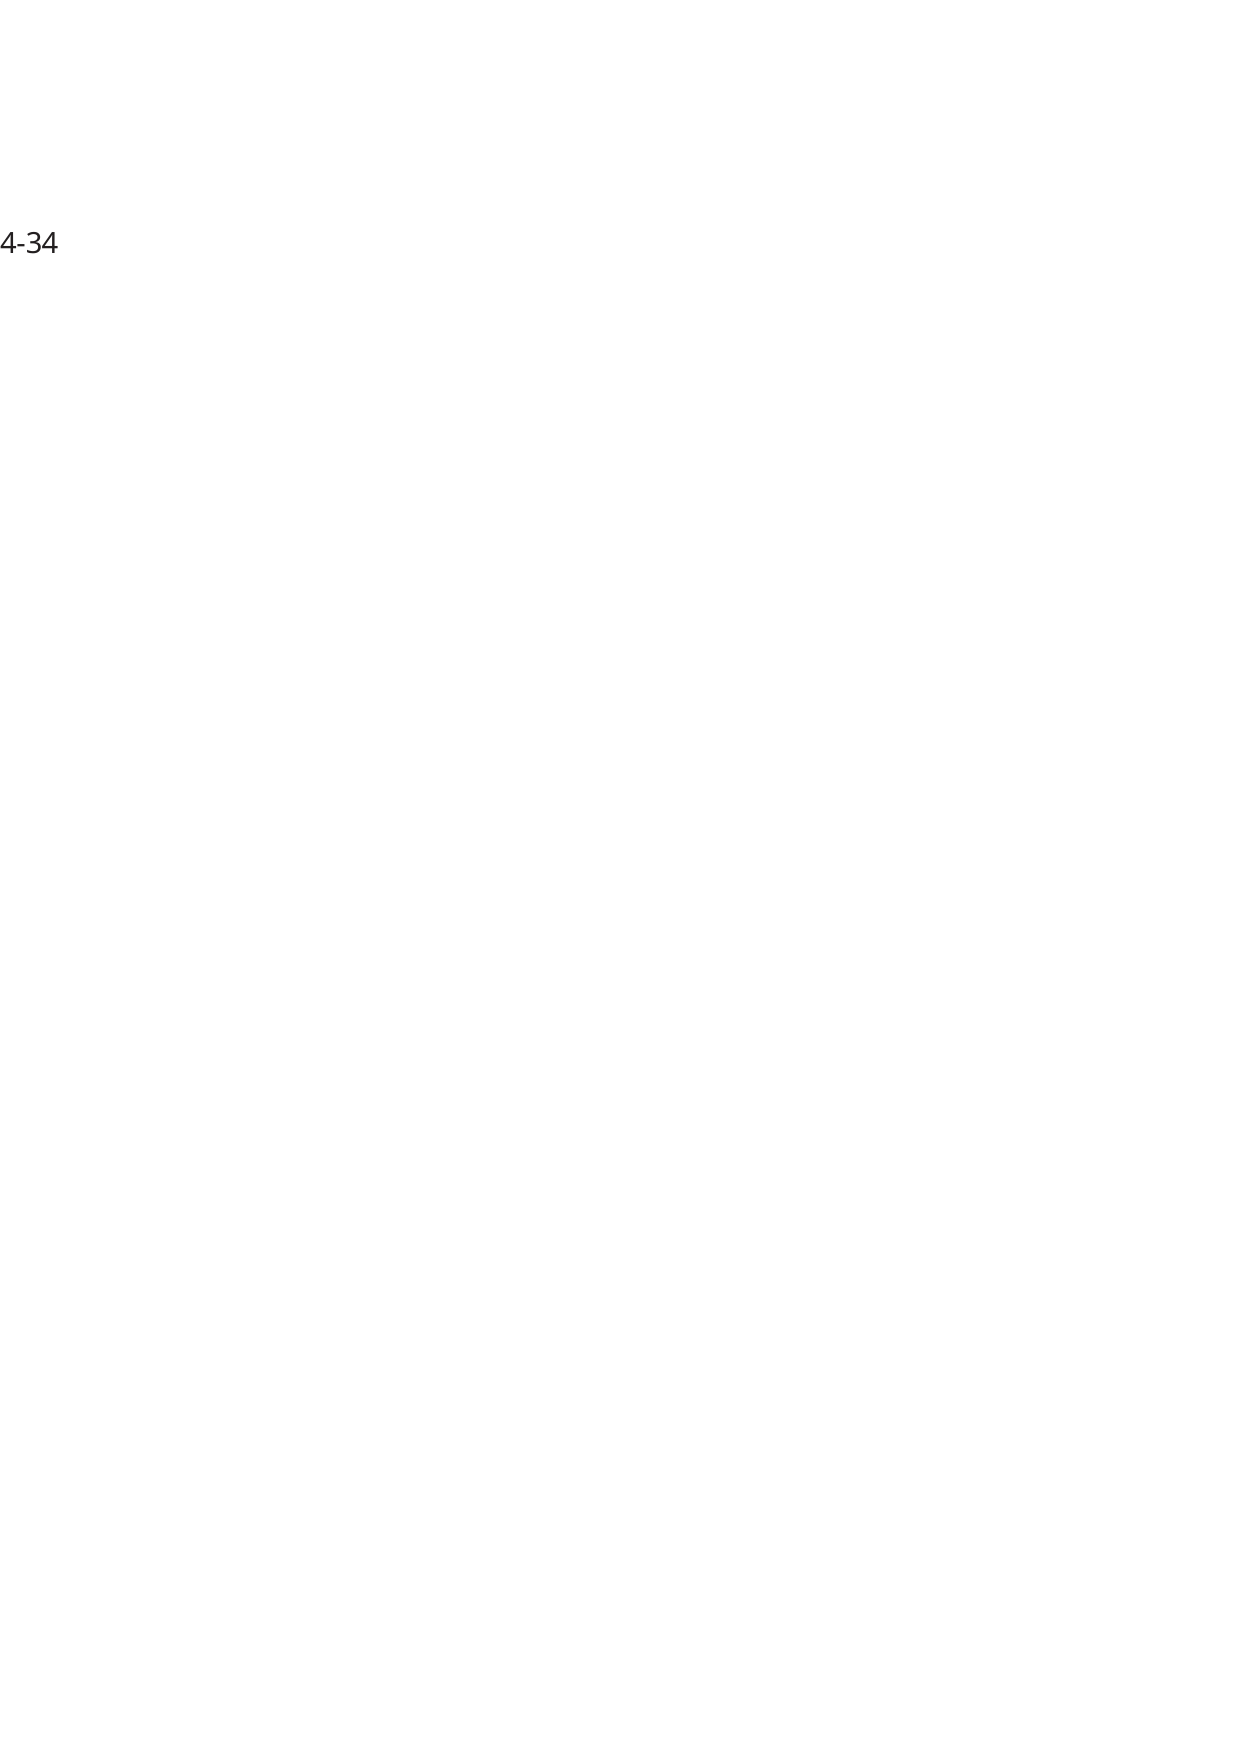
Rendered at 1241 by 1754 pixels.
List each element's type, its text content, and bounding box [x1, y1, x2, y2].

subtitle 4-34 [0, 222, 1196, 262]
